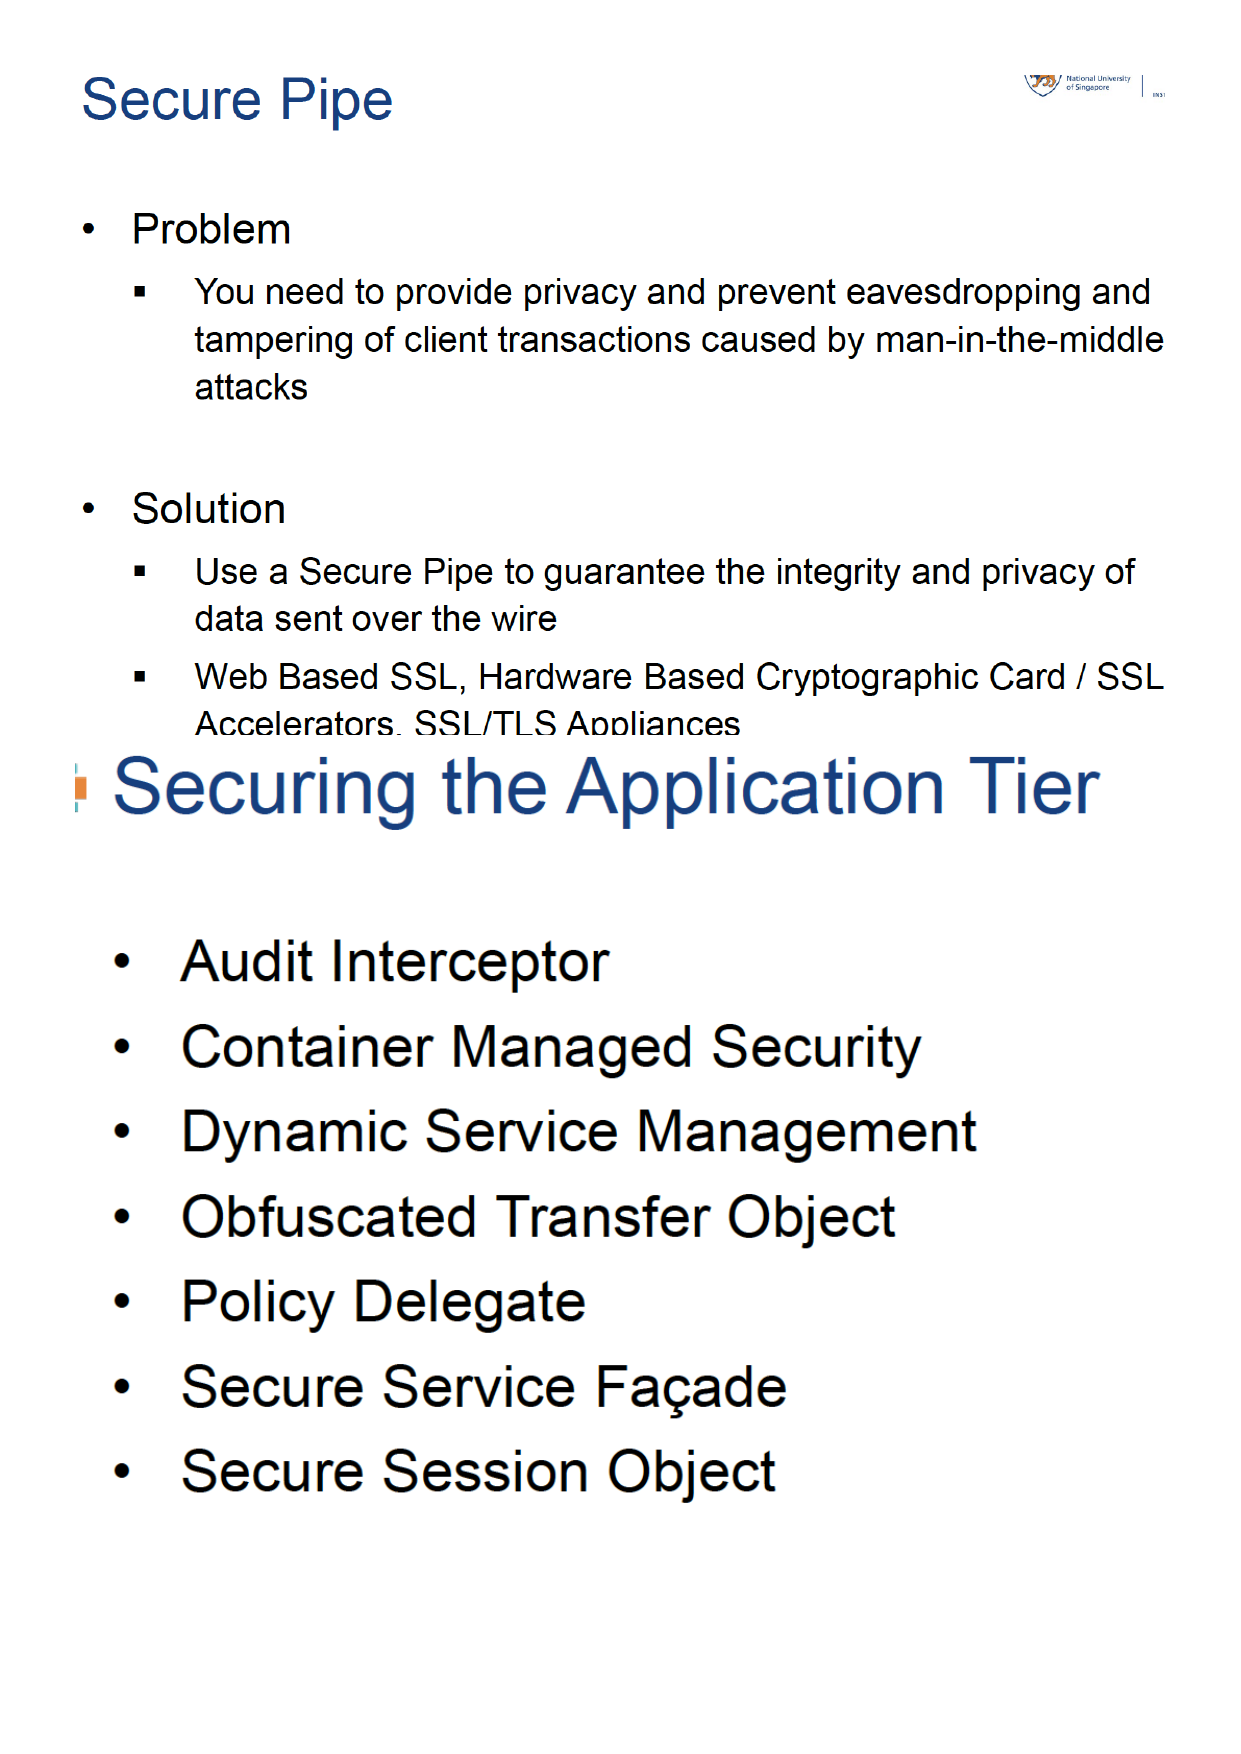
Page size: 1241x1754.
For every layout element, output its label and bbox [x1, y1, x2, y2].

picture [75, 75, 1165, 1506]
